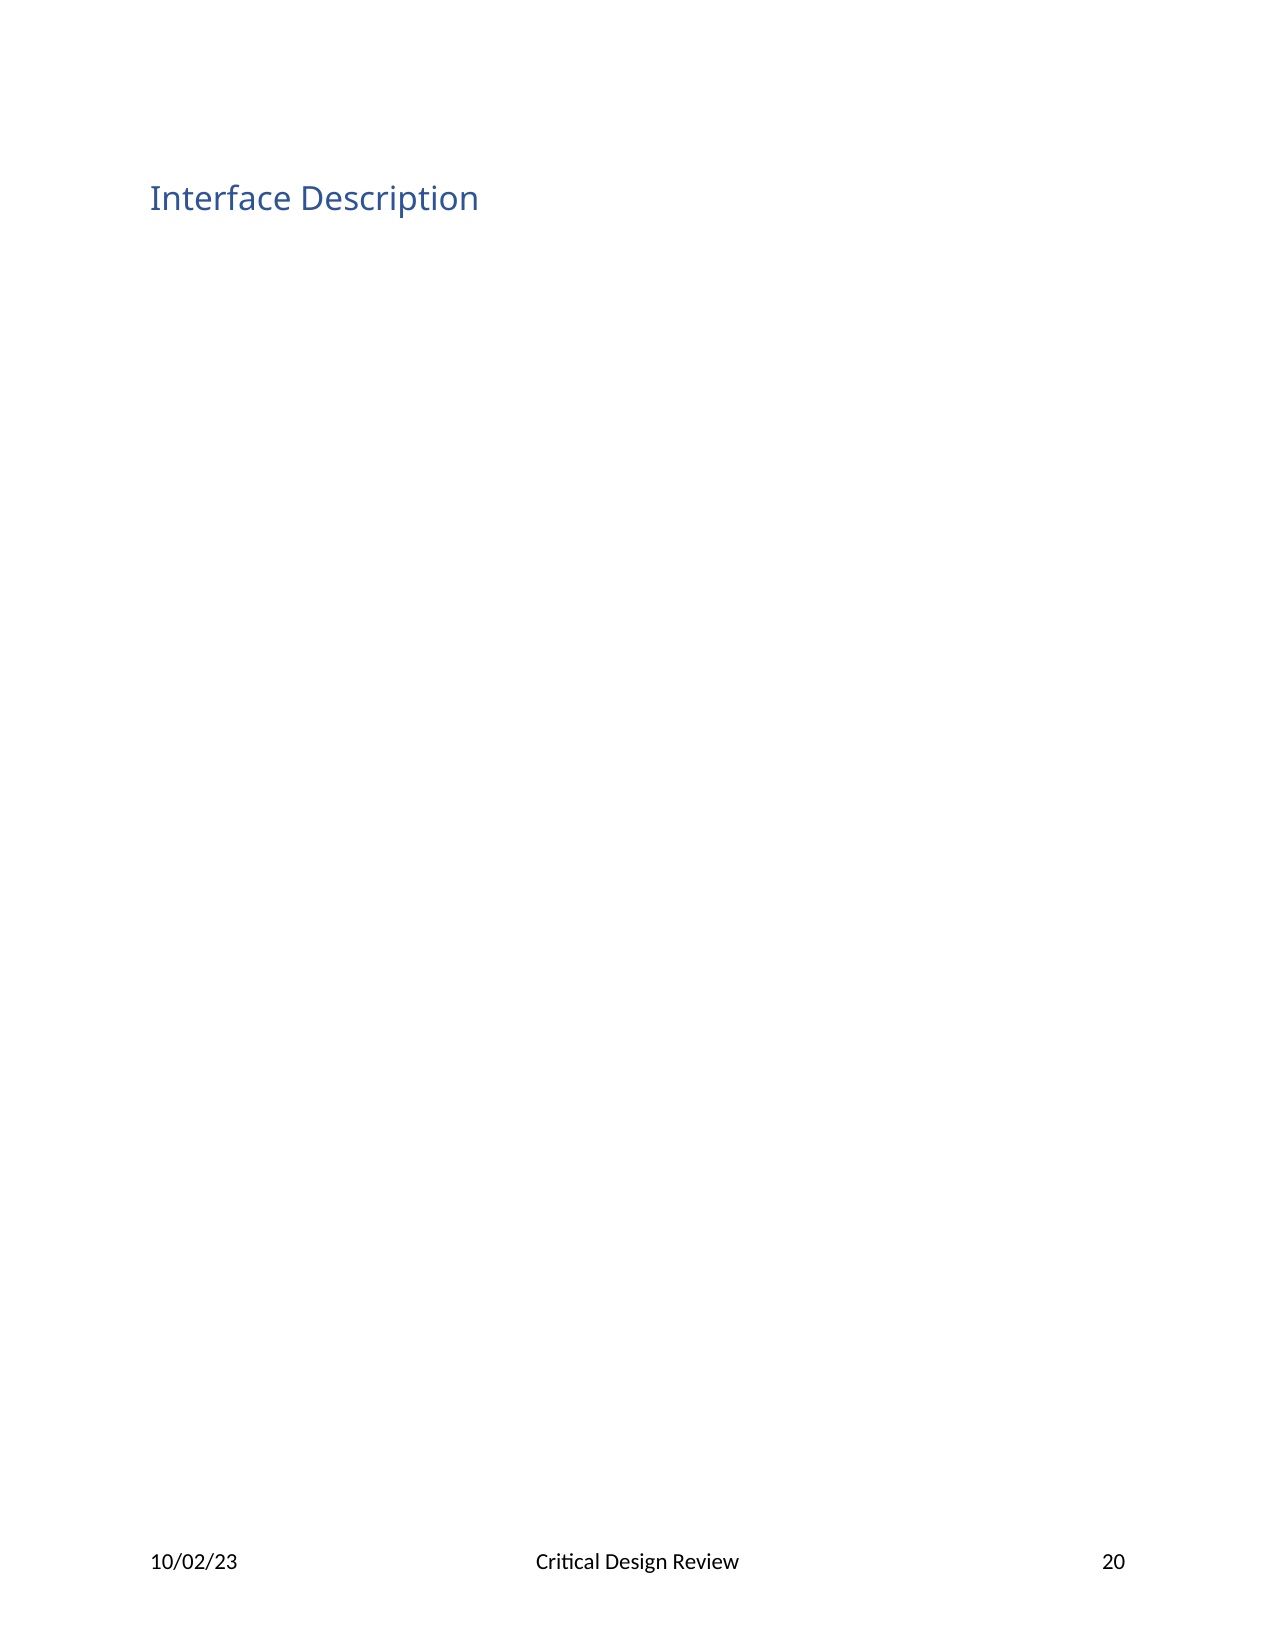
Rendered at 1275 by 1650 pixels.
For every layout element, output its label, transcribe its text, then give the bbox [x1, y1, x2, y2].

subtitle Interface Description [150, 175, 1125, 220]
